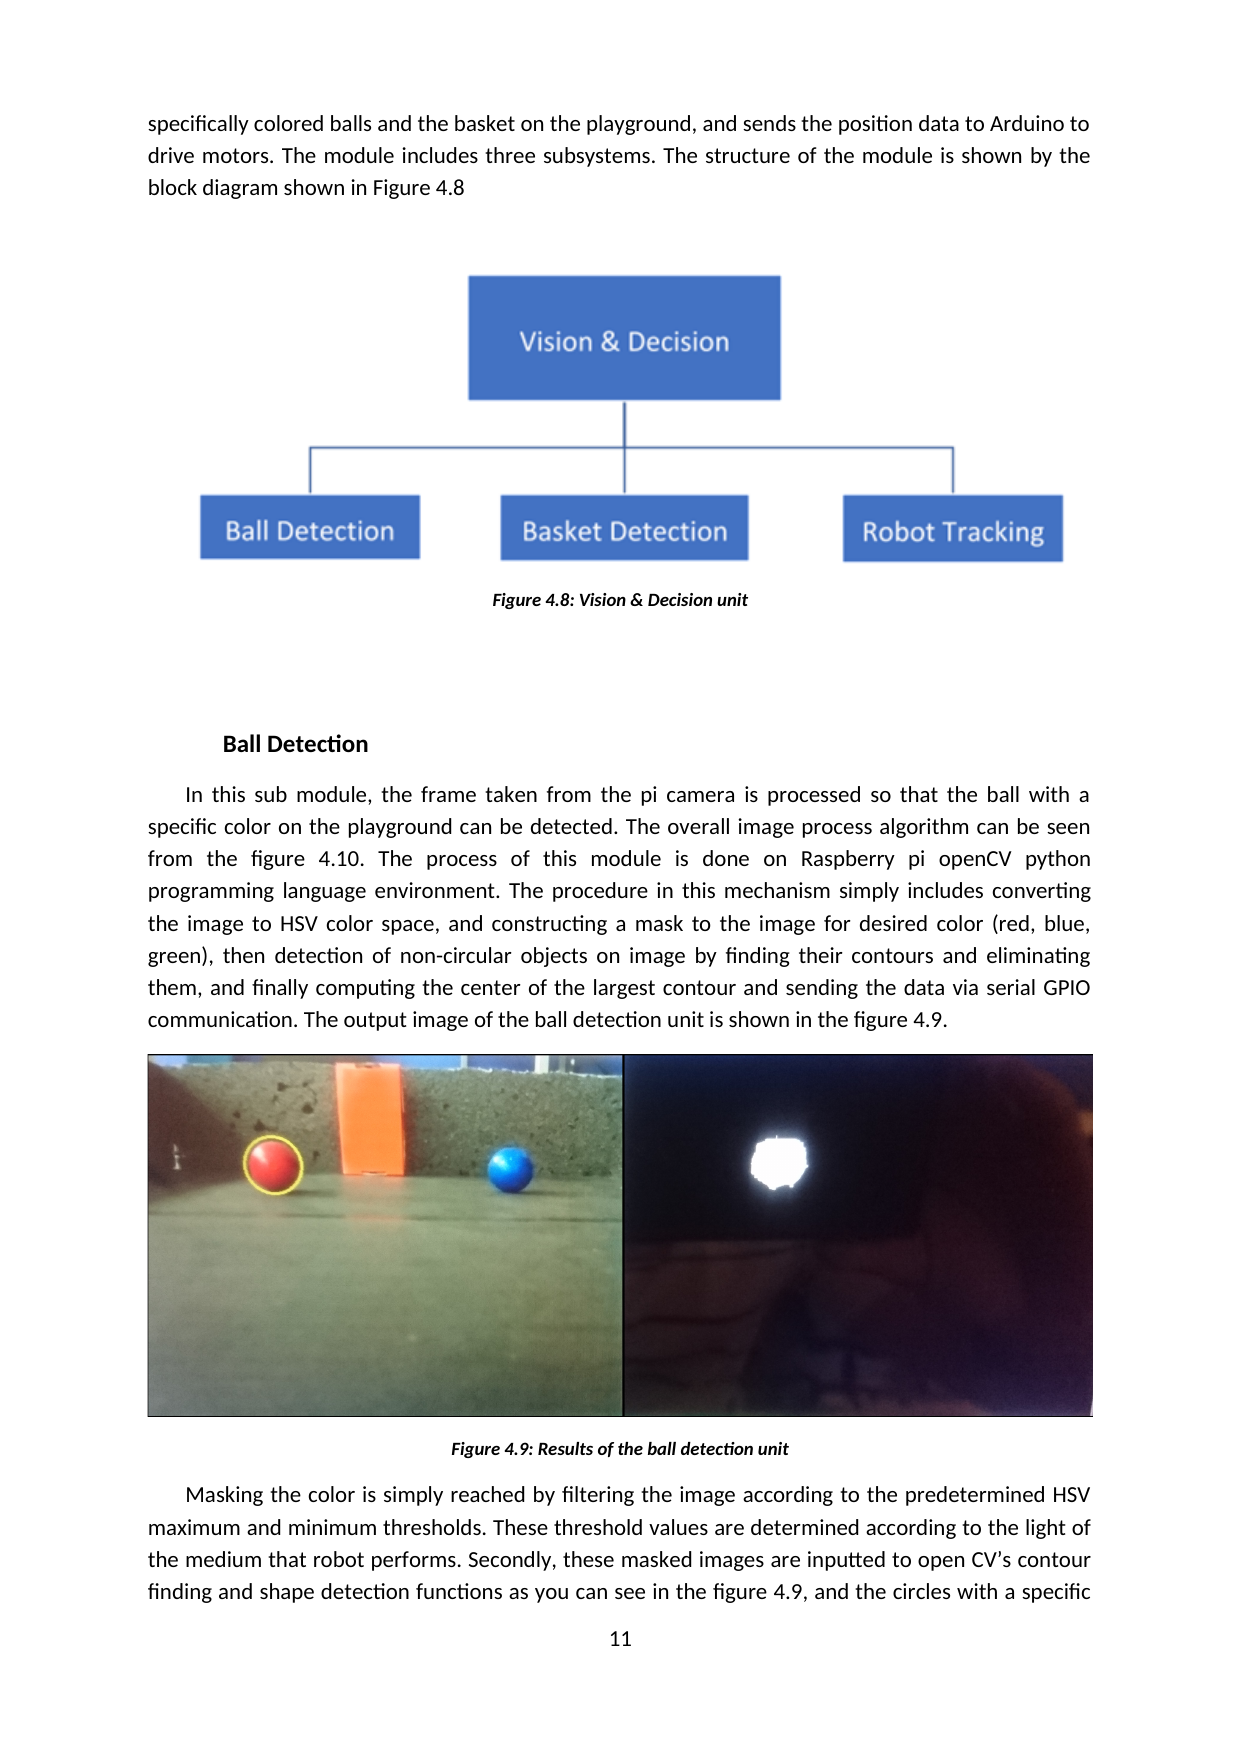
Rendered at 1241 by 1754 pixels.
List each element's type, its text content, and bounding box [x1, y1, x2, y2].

text Ball Detection [148, 728, 1093, 759]
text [148, 1481, 1093, 1605]
text In this sub module, the frame taken from the pi camera is processed so that the ball with a specific color on the playground can be detected. The overall image process algorithm can be seen from the figure 4.10. The process of this module is done on Raspberry pi openCV python programming language environment. The procedure in this mechanism simply includes converting the image to HSV color space, and constructing a mask to the image for desired color (red, blue, green), then detection of non-circular objects on image by finding their contours and eliminating them, and finally computing the center of the largest contour and sending the data via serial GPIO communication. The output image of the ball detection unit is shown in the figure 4.9. [148, 780, 1093, 1033]
picture [185, 270, 1065, 568]
text Figure 4.8: Vision & Decision unit [148, 588, 1093, 611]
text Figure 4.9: Results of the ball detection unit [148, 1437, 1093, 1460]
picture [147, 1054, 1093, 1417]
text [148, 109, 1093, 201]
